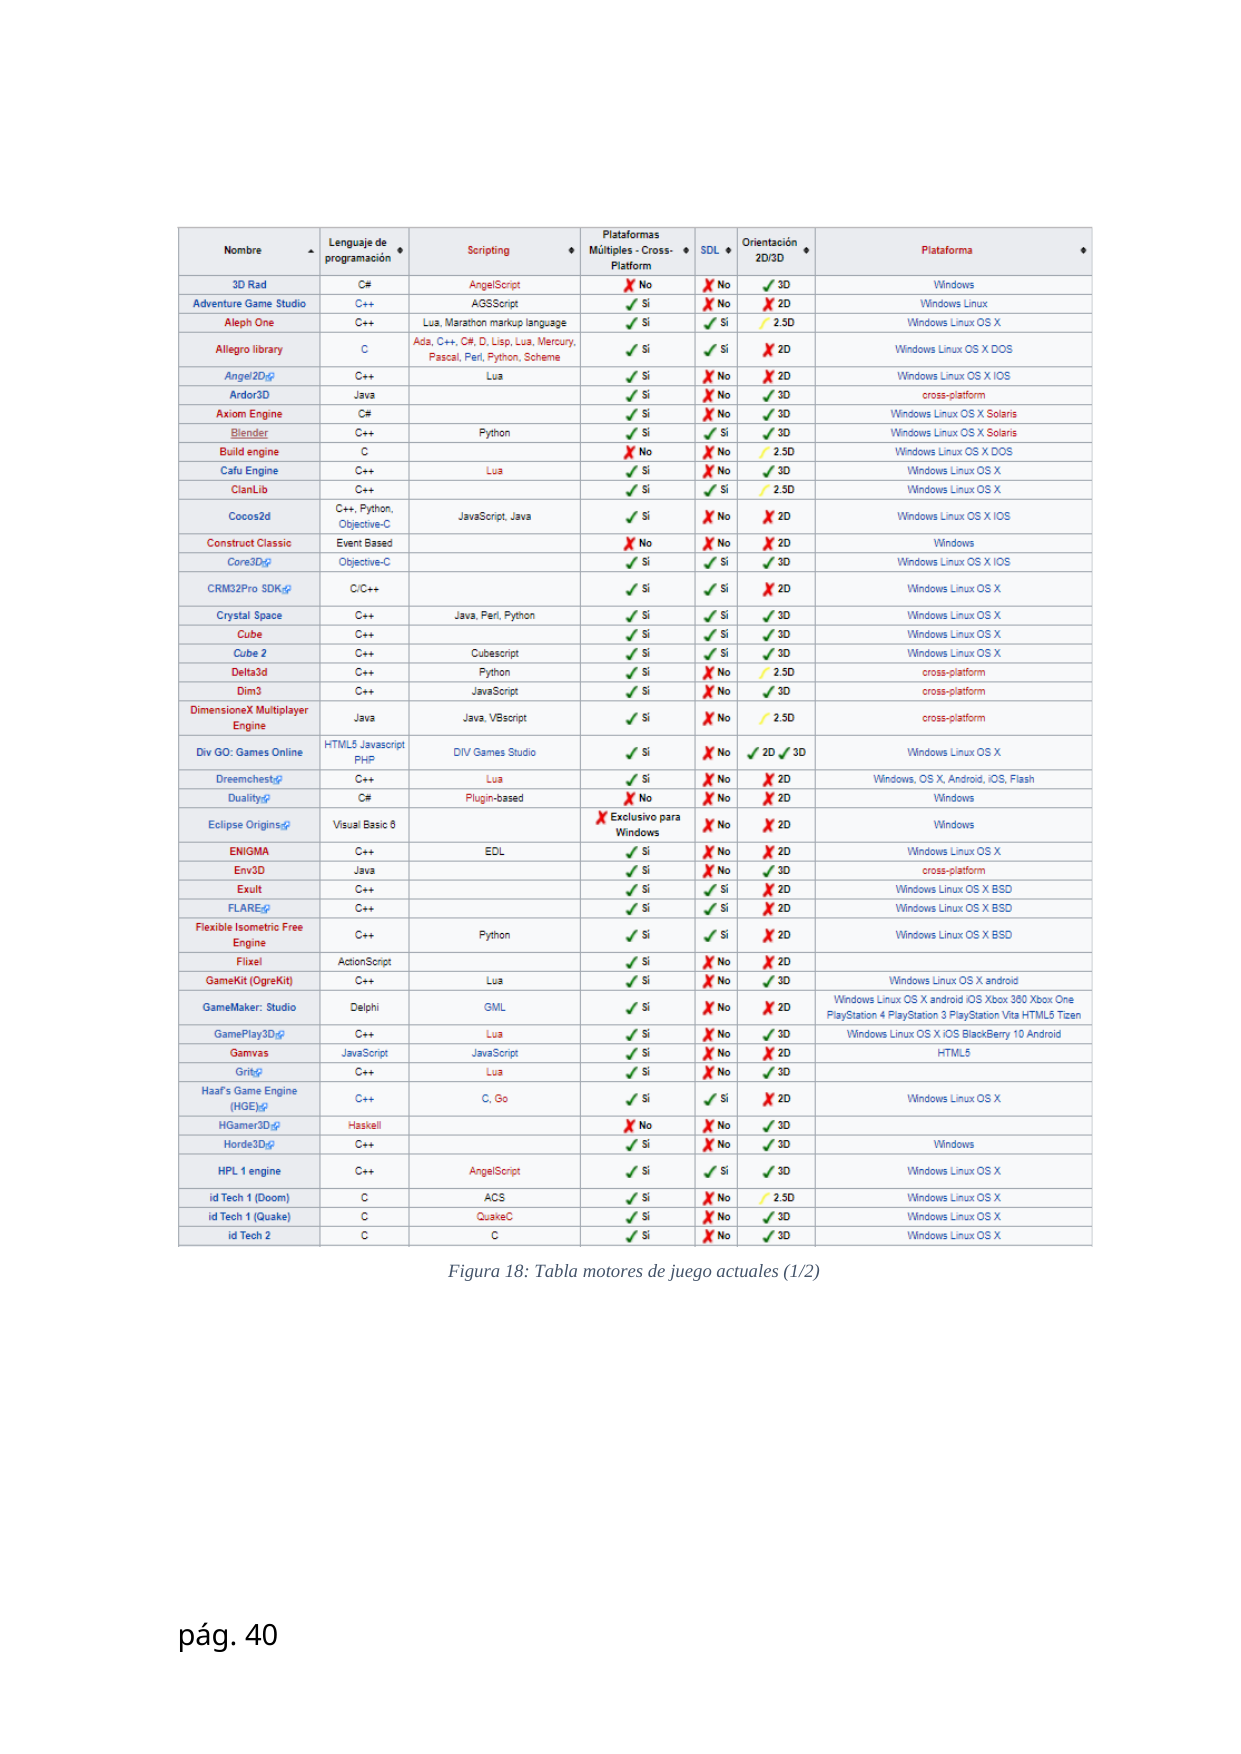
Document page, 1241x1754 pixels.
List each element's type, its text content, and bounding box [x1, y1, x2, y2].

picture [177, 226, 1093, 1247]
text Figura 18: Tabla motores de juego actuales (1/2) [177, 1260, 1092, 1281]
